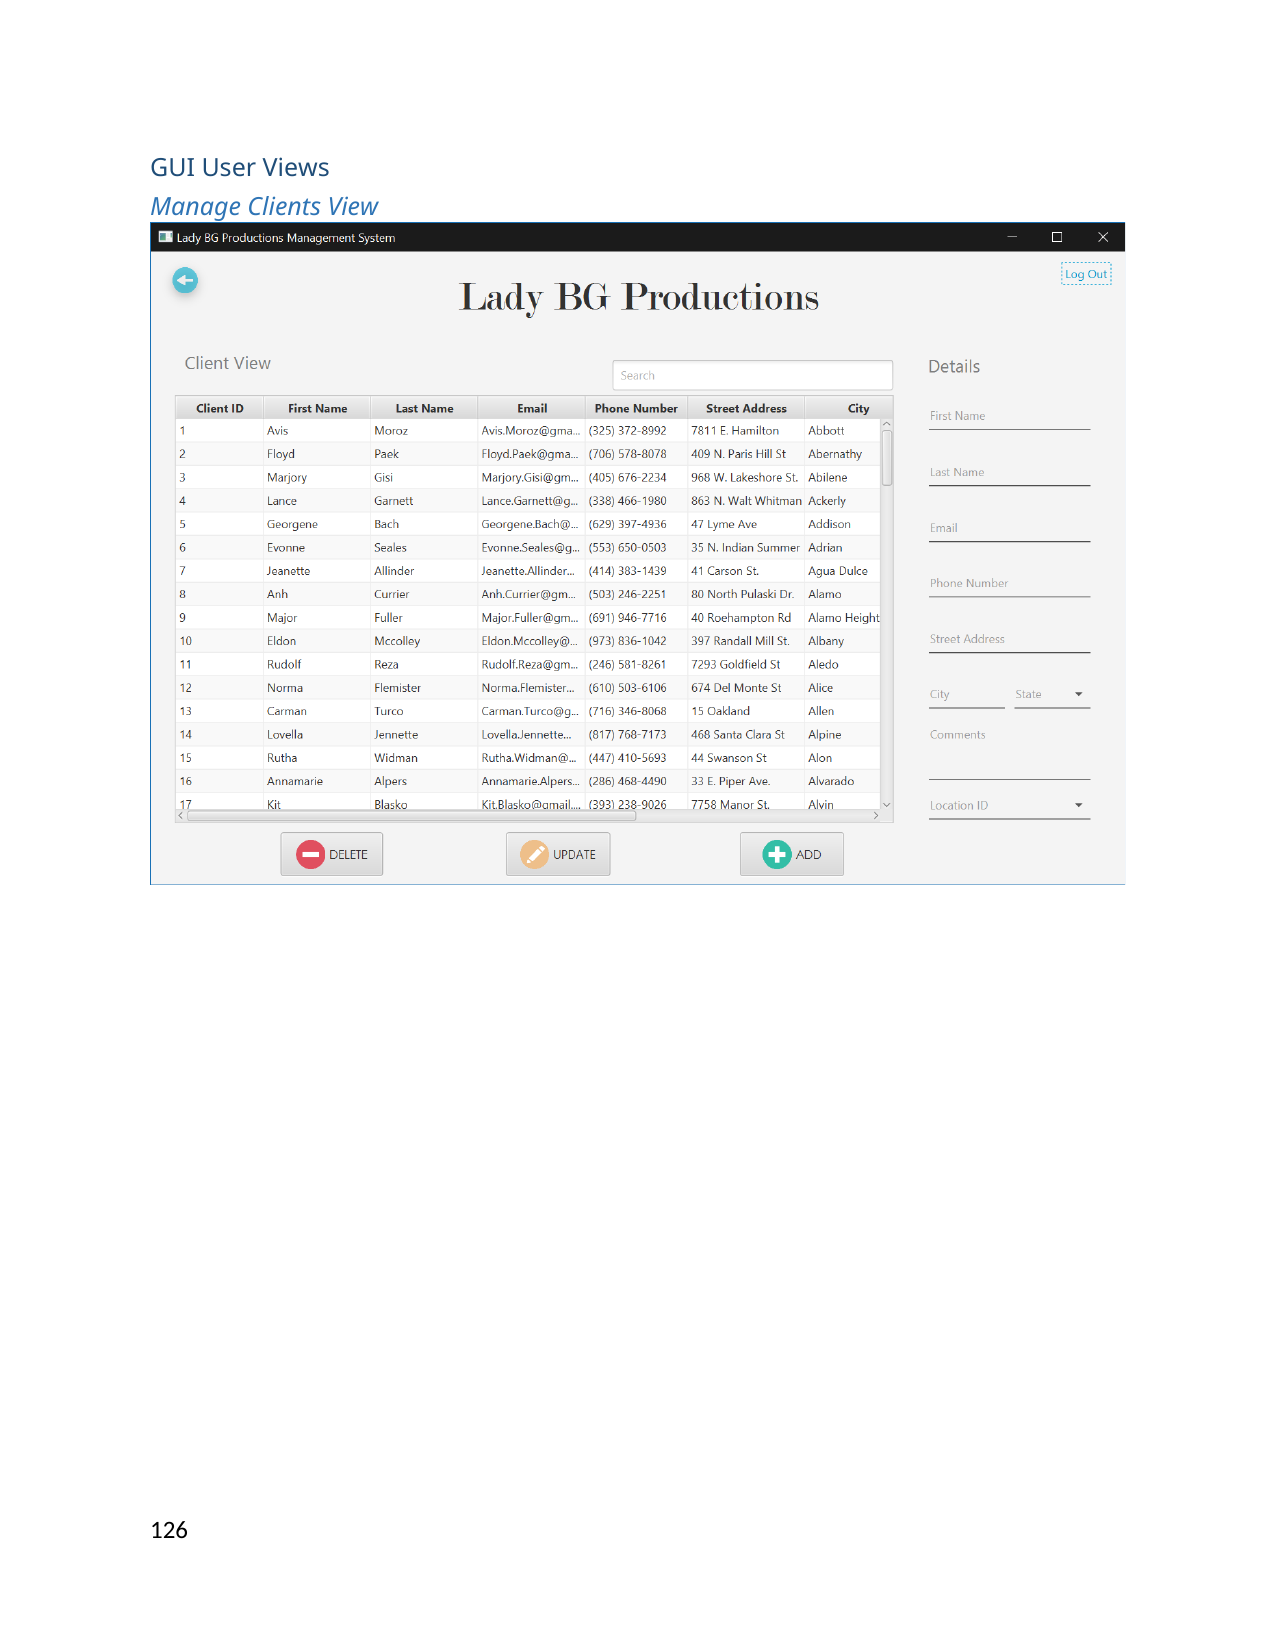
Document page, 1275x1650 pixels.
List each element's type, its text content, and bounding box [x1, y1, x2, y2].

subtitle Manage Clients View [150, 188, 1125, 222]
subtitle GUI User Views [150, 150, 1125, 184]
picture [150, 222, 1125, 885]
